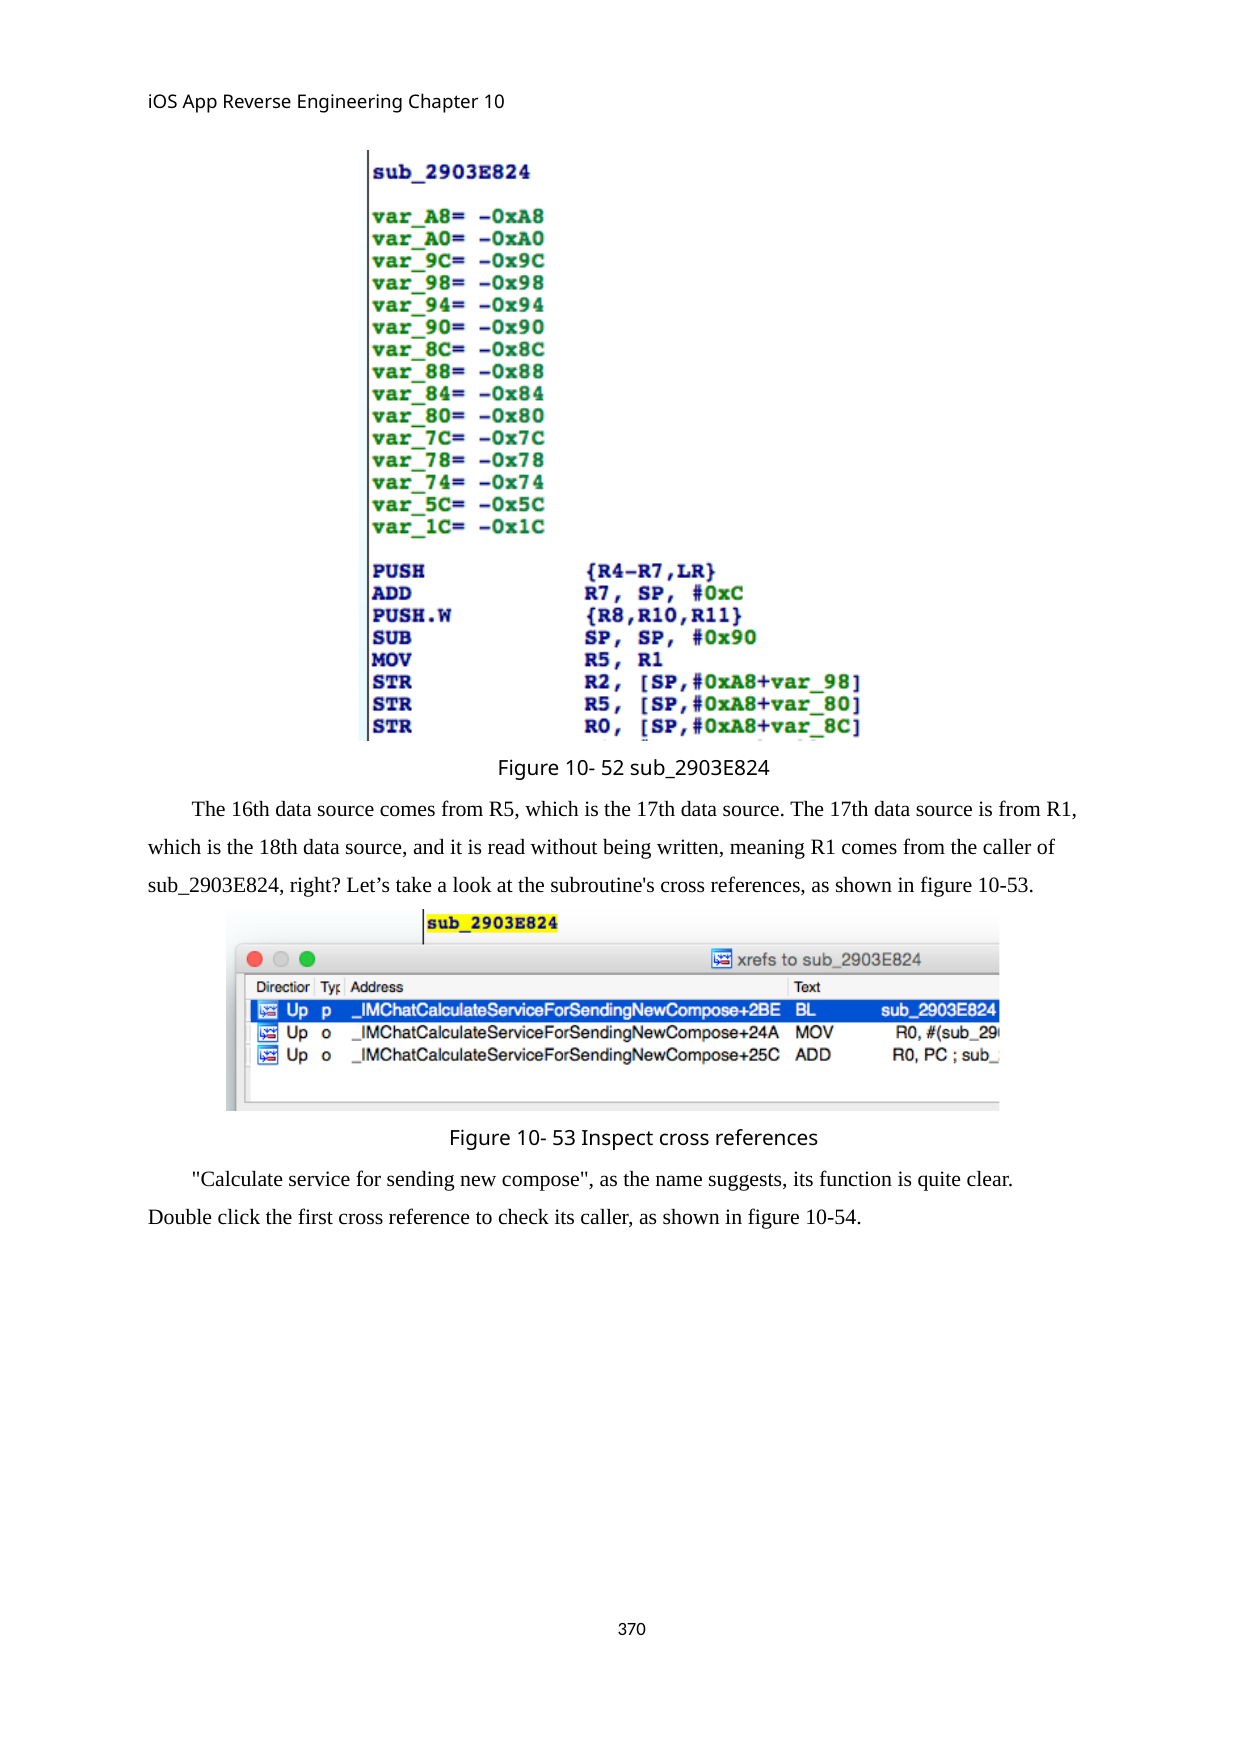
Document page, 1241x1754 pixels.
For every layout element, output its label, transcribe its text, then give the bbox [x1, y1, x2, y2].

text Figure 10- 53 Inspect cross references [148, 1123, 1078, 1152]
picture [226, 909, 1000, 1111]
picture [358, 150, 868, 741]
text Figure 10- 52 sub_2903E824 [148, 753, 1078, 782]
text The 16th data source comes from R5, which is the 17th data source. The 17th data source is from R1, which is the 18th data source, and it is read without being written, meaning R1 comes from the caller of sub_2903E824, right? Let’s take a look at the subroutine's cross references, as shown in figure 10-53. [148, 796, 1078, 897]
text "Calculate service for sending new compose", as the name suggests, its function is quite clear. Double click the first cross reference to check its caller, as shown in figure 10-54. [148, 1166, 1078, 1229]
